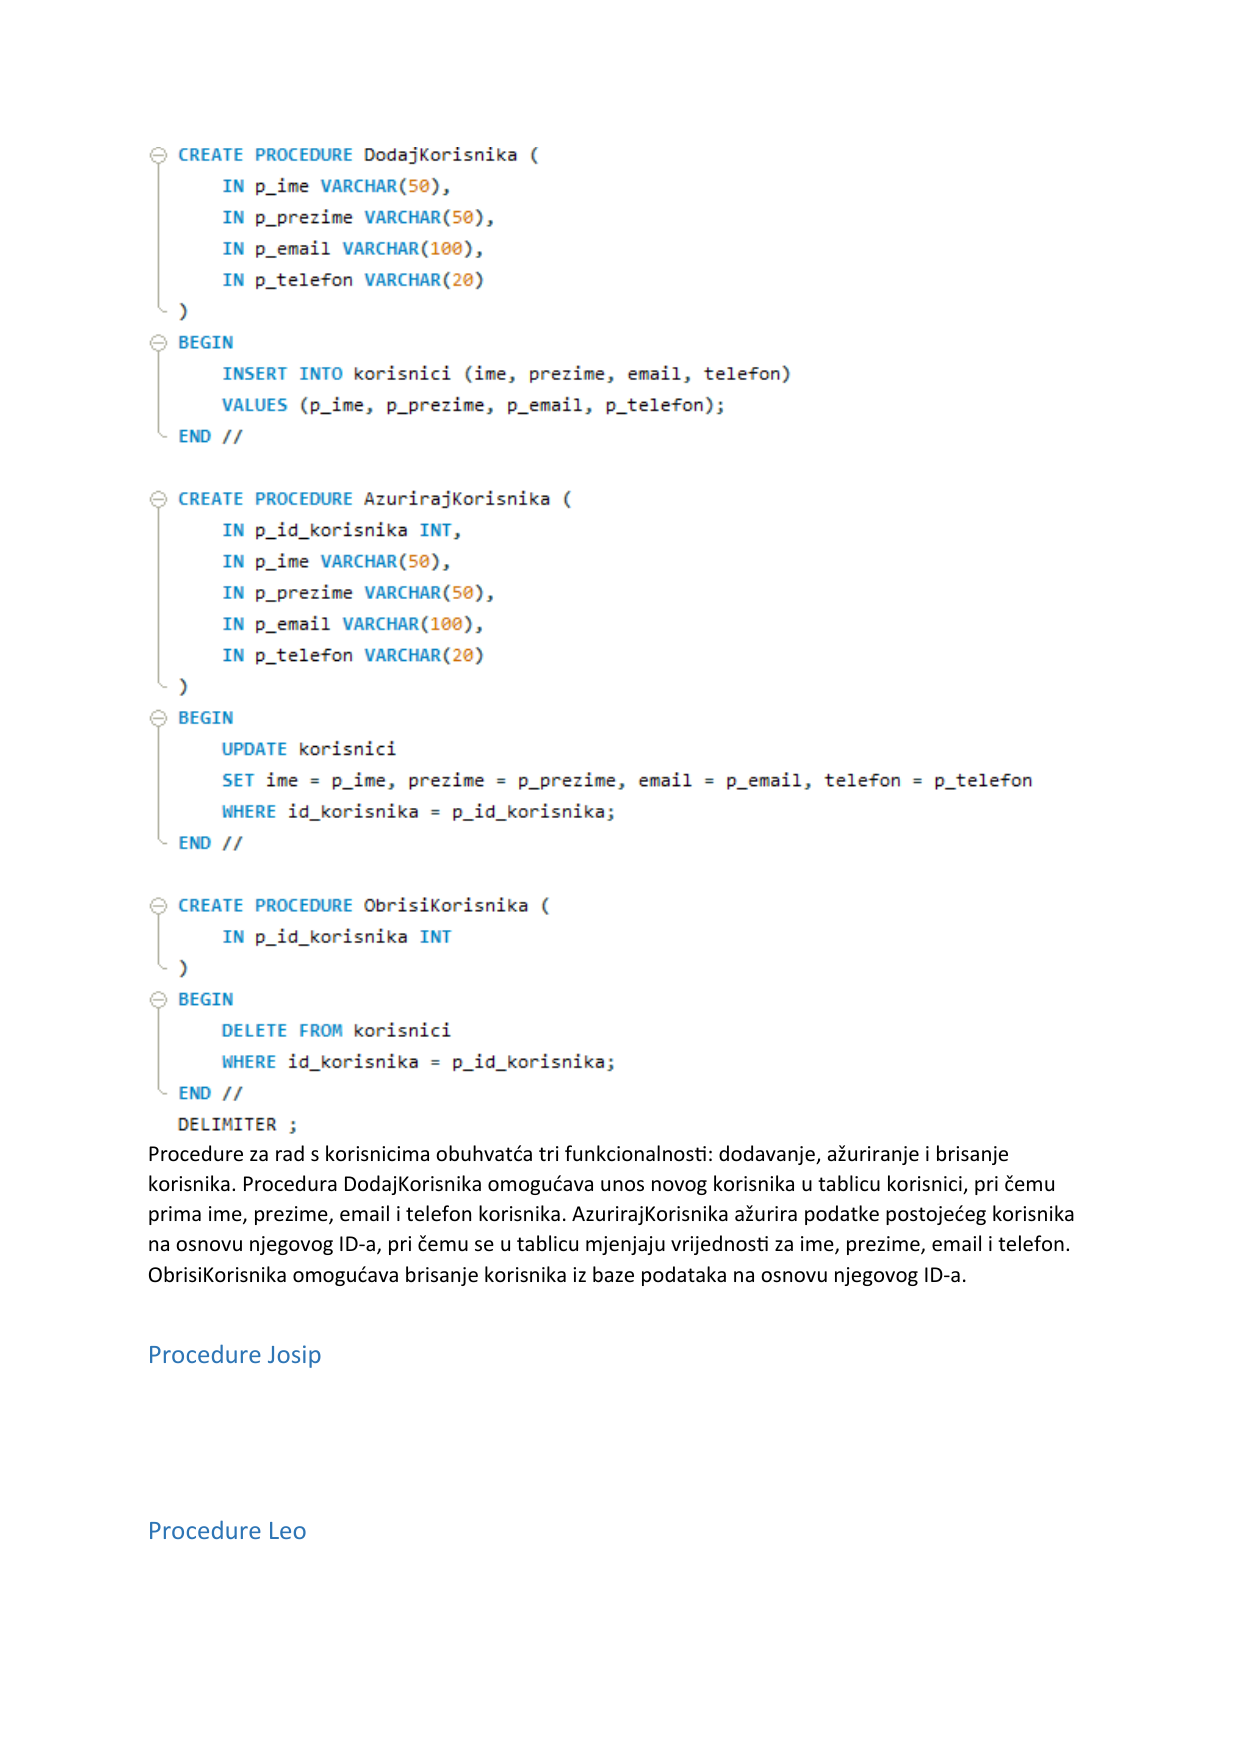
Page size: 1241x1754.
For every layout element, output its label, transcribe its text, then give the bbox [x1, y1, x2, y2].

subtitle Procedure Josip [148, 1337, 1093, 1370]
subtitle Procedure Leo [148, 1513, 1093, 1546]
text Procedure za rad s korisnicima obuhvatća tri funkcionalnosti: dodavanje, ažuriranje i brisanje korisnika. Procedura DodajKorisnika omogućava unos novog korisnika u tablicu korisnici, pri čemu prima ime, prezime, email i telefon korisnika. AzurirajKorisnika ažurira podatke postojećeg korisnika na osnovu njegovog ID-a, pri čemu se u tablicu mjenjaju vrijednosti za ime, prezime, email i telefon. ObrisiKorisnika omogućava brisanje korisnika iz baze podataka na osnovu njegovog ID-a. [148, 1139, 1093, 1288]
picture [147, 147, 1043, 1137]
